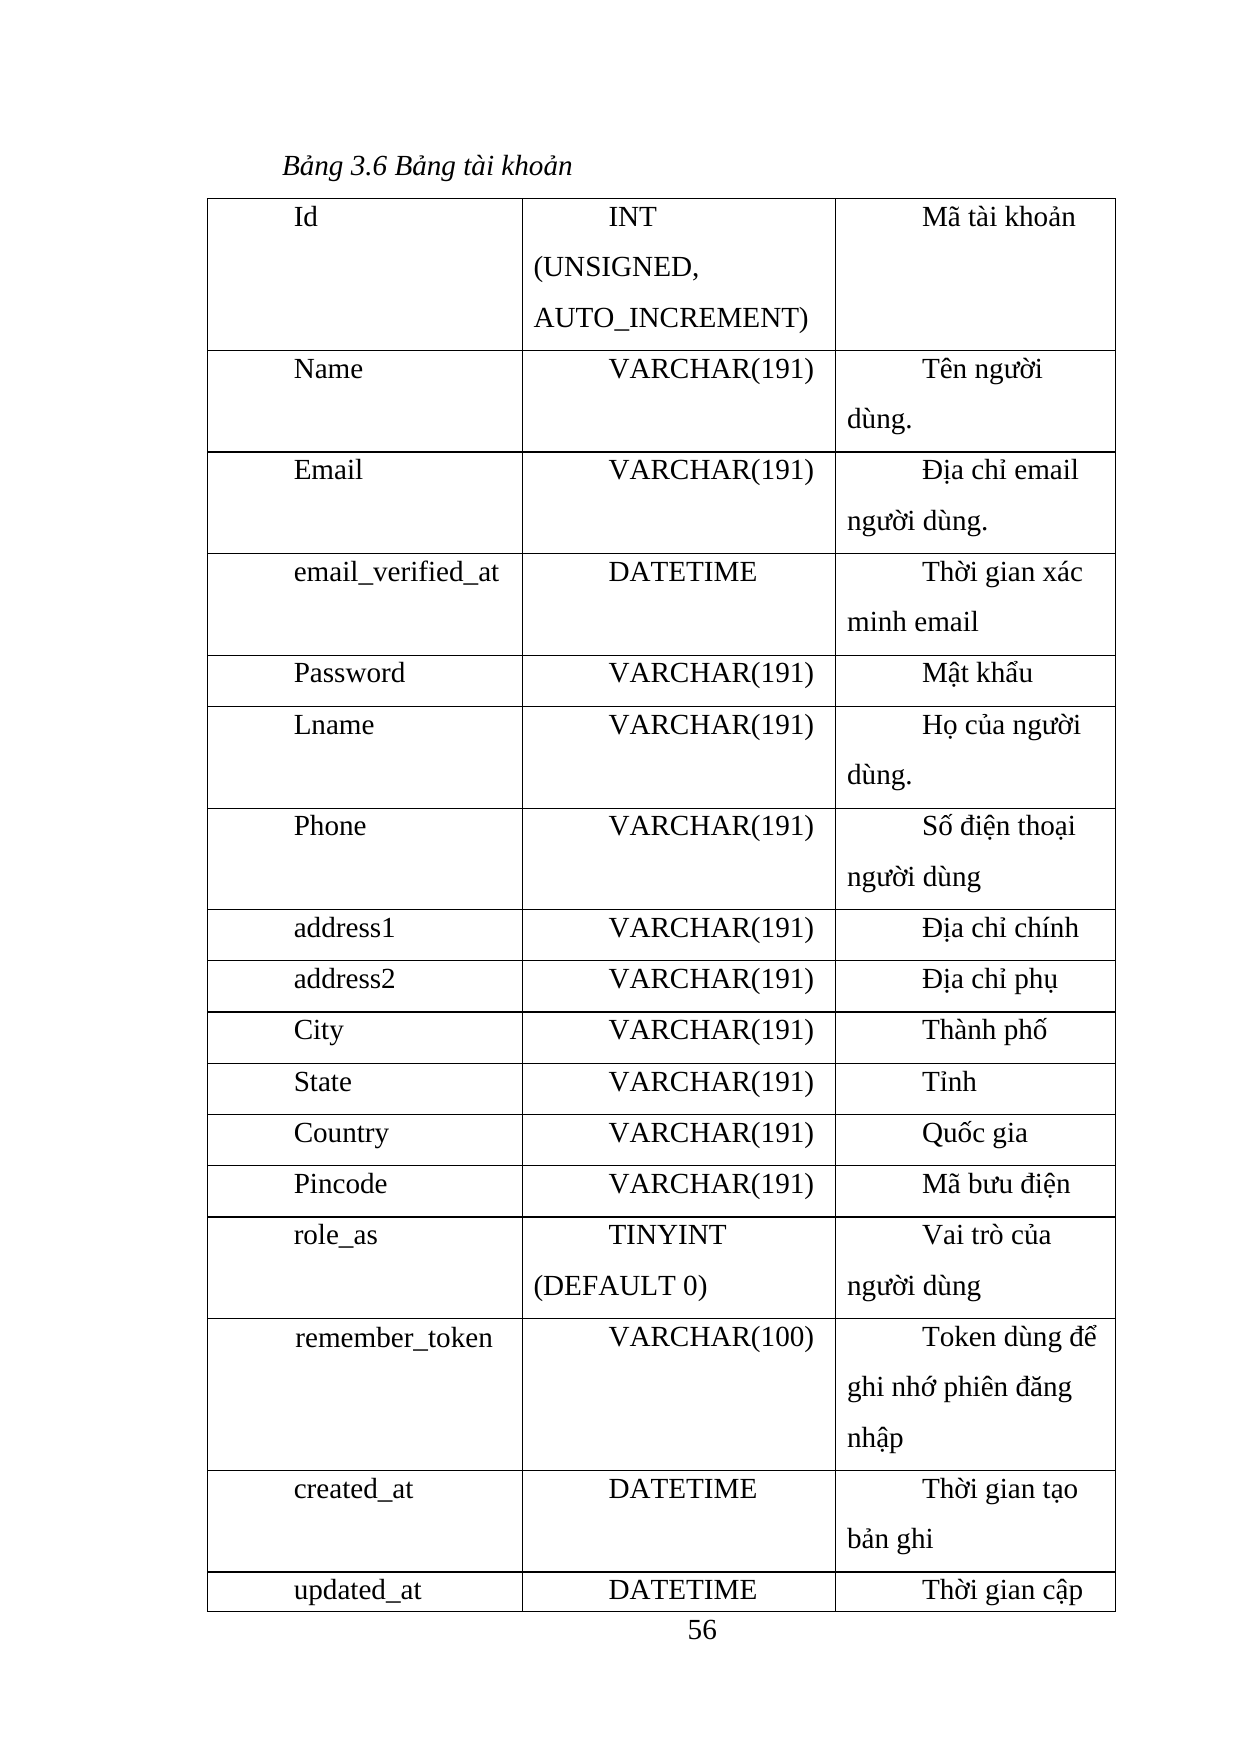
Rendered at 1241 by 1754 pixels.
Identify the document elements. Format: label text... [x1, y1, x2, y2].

table_cell role_as [208, 1218, 522, 1318]
table_cell City [208, 1013, 522, 1063]
table_cell VARCHAR(191) [523, 1166, 835, 1216]
table_cell DATETIME [523, 1573, 835, 1611]
table_header Id [208, 199, 522, 350]
table_cell Số điện thoại người dùng [836, 809, 1115, 909]
table_cell Phone [208, 809, 522, 909]
table_cell VARCHAR(191) [523, 1115, 835, 1165]
table_cell Thời gian xác minh email [836, 554, 1115, 654]
table_cell VARCHAR(100) [523, 1319, 835, 1470]
table_cell Địa chỉ phụ [836, 961, 1115, 1011]
table_cell Pincode [208, 1166, 522, 1216]
table_cell VARCHAR(191) [523, 1064, 835, 1114]
table_header INT (UNSIGNED, AUTO_INCREMENT) [523, 199, 835, 350]
table_cell Email [208, 453, 522, 553]
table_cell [836, 1573, 1115, 1611]
table_cell Thời gian tạo bản ghi [836, 1471, 1115, 1571]
table_cell Thành phố [836, 1013, 1115, 1063]
table_cell Mã bưu điện [836, 1166, 1115, 1216]
table_cell updated_at [208, 1573, 522, 1611]
text Bảng 3.6 Bảng tài khoản [207, 148, 1122, 181]
table_cell address2 [208, 961, 522, 1011]
table_cell Lname [208, 707, 522, 807]
table_cell Password [208, 656, 522, 706]
table_cell VARCHAR(191) [523, 351, 835, 451]
table_cell [208, 1319, 522, 1470]
table_cell State [208, 1064, 522, 1114]
table_cell Tên người dùng. [836, 351, 1115, 451]
table_cell DATETIME [523, 554, 835, 654]
table_cell VARCHAR(191) [523, 453, 835, 553]
table_cell VARCHAR(191) [523, 809, 835, 909]
table_cell Tỉnh [836, 1064, 1115, 1114]
table_cell Họ của người dùng. [836, 707, 1115, 807]
table_cell TINYINT (DEFAULT 0) [523, 1218, 835, 1318]
table_cell VARCHAR(191) [523, 961, 835, 1011]
table_cell DATETIME [523, 1471, 835, 1571]
table_cell email_verified_at [208, 554, 522, 654]
table_cell Token dùng để ghi nhớ phiên đăng nhập [836, 1319, 1115, 1470]
table_cell Vai trò của người dùng [836, 1218, 1115, 1318]
table_cell Địa chỉ chính [836, 910, 1115, 960]
table_cell VARCHAR(191) [523, 910, 835, 960]
table_cell address1 [208, 910, 522, 960]
table_header Mã tài khoản [836, 199, 1115, 350]
table_cell VARCHAR(191) [523, 707, 835, 807]
table_cell Quốc gia [836, 1115, 1115, 1165]
table_cell Mật khẩu [836, 656, 1115, 706]
table_cell VARCHAR(191) [523, 1013, 835, 1063]
table_cell Địa chỉ email người dùng. [836, 453, 1115, 553]
table_cell VARCHAR(191) [523, 656, 835, 706]
table_cell Country [208, 1115, 522, 1165]
table_cell created_at [208, 1471, 522, 1571]
table_cell Name [208, 351, 522, 451]
